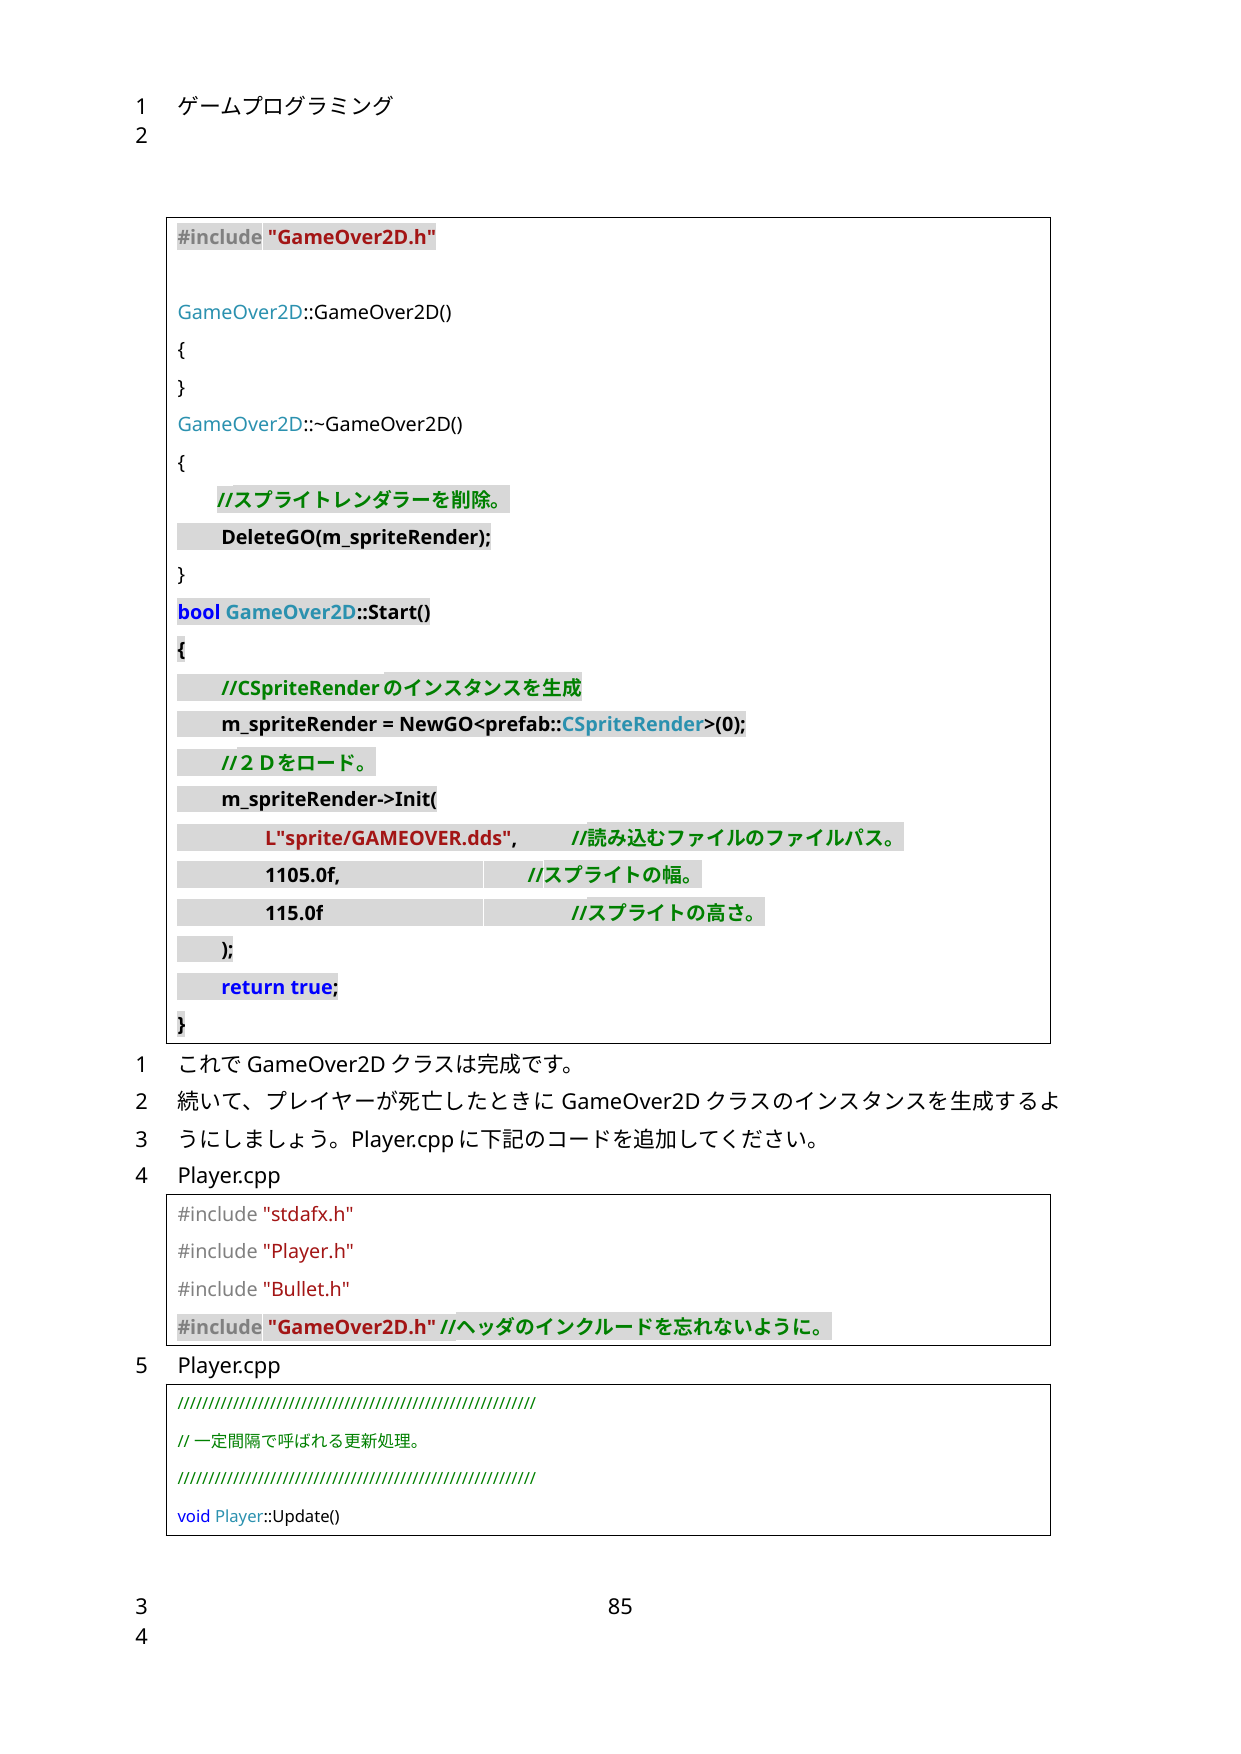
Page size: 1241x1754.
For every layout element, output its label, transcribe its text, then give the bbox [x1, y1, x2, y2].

text Player.cpp [177, 1346, 1063, 1383]
text これでGameOver2Dクラスは完成です。 [177, 1044, 1063, 1081]
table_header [167, 1385, 1050, 1534]
text 続いて、プレイヤーが死亡したときにGameOver2Dクラスのインスタンスを生成するようにしましょう。Player.cppに下記のコードを追加してください。 [177, 1081, 1063, 1156]
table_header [167, 218, 1050, 1043]
text Player.cpp [177, 1156, 1063, 1194]
table_header #include "stdafx.h" #include "Player.h" #include "Bullet.h" #include "GameOver2D.h" //ヘッダのインクルードを忘れないように。 [167, 1195, 1050, 1345]
